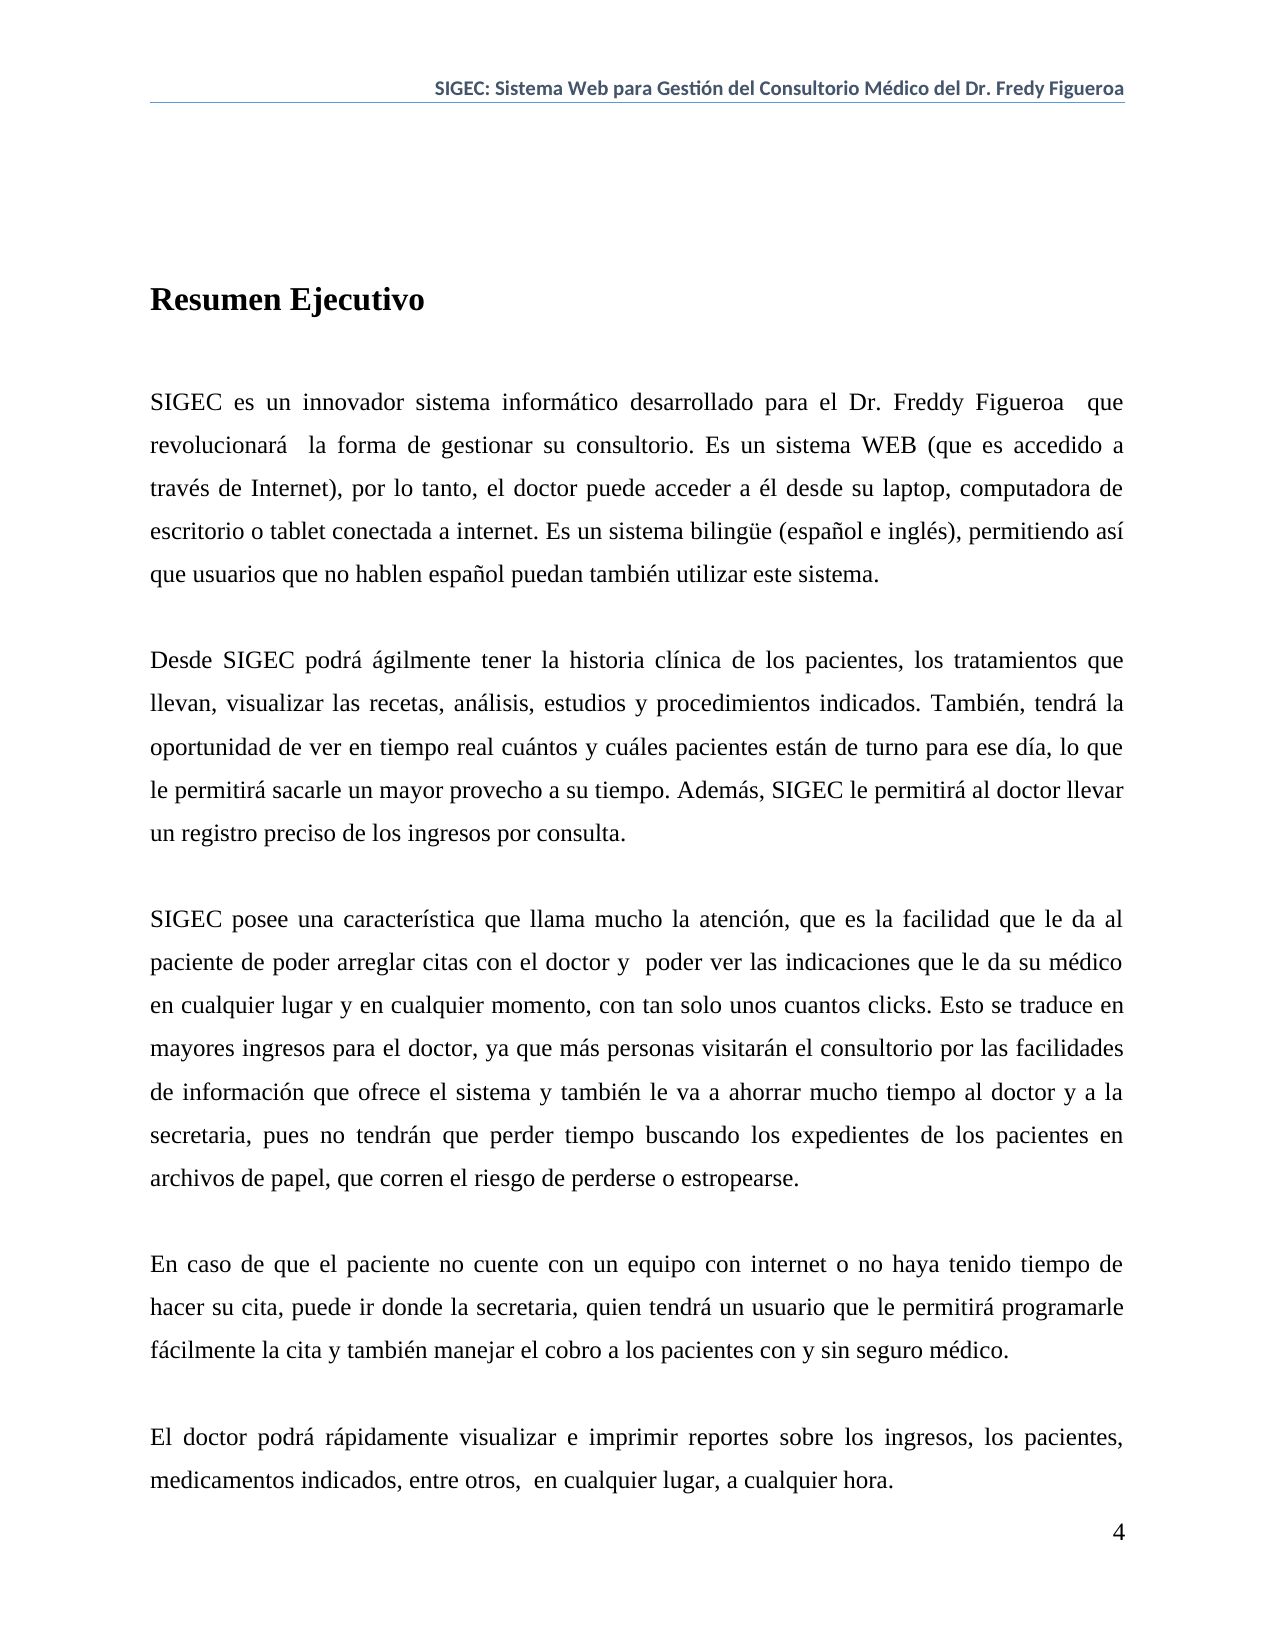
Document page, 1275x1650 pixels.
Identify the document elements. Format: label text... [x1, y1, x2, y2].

list SIGEC es un innovador sistema informático desarrollado para el Dr. Freddy Figueroa que revolucionará la forma de gestionar su consultorio. Es un sistema WEB (que es accedido a través de Internet), por lo tanto, el doctor puede acceder a él desde su laptop, computadora de escritorio o tablet conectada a internet. Es un sistema bilingüe (español e inglés), permitiendo así que usuarios que no hablen español puedan también utilizar este sistema. [150, 387, 1125, 588]
list SIGEC posee una característica que llama mucho la atención, que es la facilidad que le da al paciente de poder arreglar citas con el doctor y poder ver las indicaciones que le da su médico en cualquier lugar y en cualquier momento, con tan solo unos cuantos clicks. Esto se traduce en mayores ingresos para el doctor, ya que más personas visitarán el consultorio por las facilidades de información que ofrece el sistema y también le va a ahorrar mucho tiempo al doctor y a la secretaria, pues no tendrán que perder tiempo buscando los expedientes de los pacientes en archivos de papel, que corren el riesgo de perderse o estropearse. [150, 904, 1125, 1192]
subtitle Resumen Ejecutivo [150, 279, 1125, 317]
list En caso de que el paciente no cuente con un equipo con internet o no haya tenido tiempo de hacer su cita, puede ir donde la secretaria, quien tendrá un usuario que le permitirá programarle fácilmente la cita y también manejar el cobro a los pacientes con y sin seguro médico. [150, 1249, 1125, 1364]
list Desde SIGEC podrá ágilmente tener la historia clínica de los pacientes, los tratamientos que llevan, visualizar las recetas, análisis, estudios y procedimientos indicados. También, tendrá la oportunidad de ver en tiempo real cuántos y cuáles pacientes están de turno para ese día, lo que le permitirá sacarle un mayor provecho a su tiempo. Además, SIGEC le permitirá al doctor llevar un registro preciso de los ingresos por consulta. [150, 645, 1125, 847]
list El doctor podrá rápidamente visualizar e imprimir reportes sobre los ingresos, los pacientes, medicamentos indicados, entre otros, en cualquier lugar, a cualquier hora. [150, 1422, 1125, 1493]
